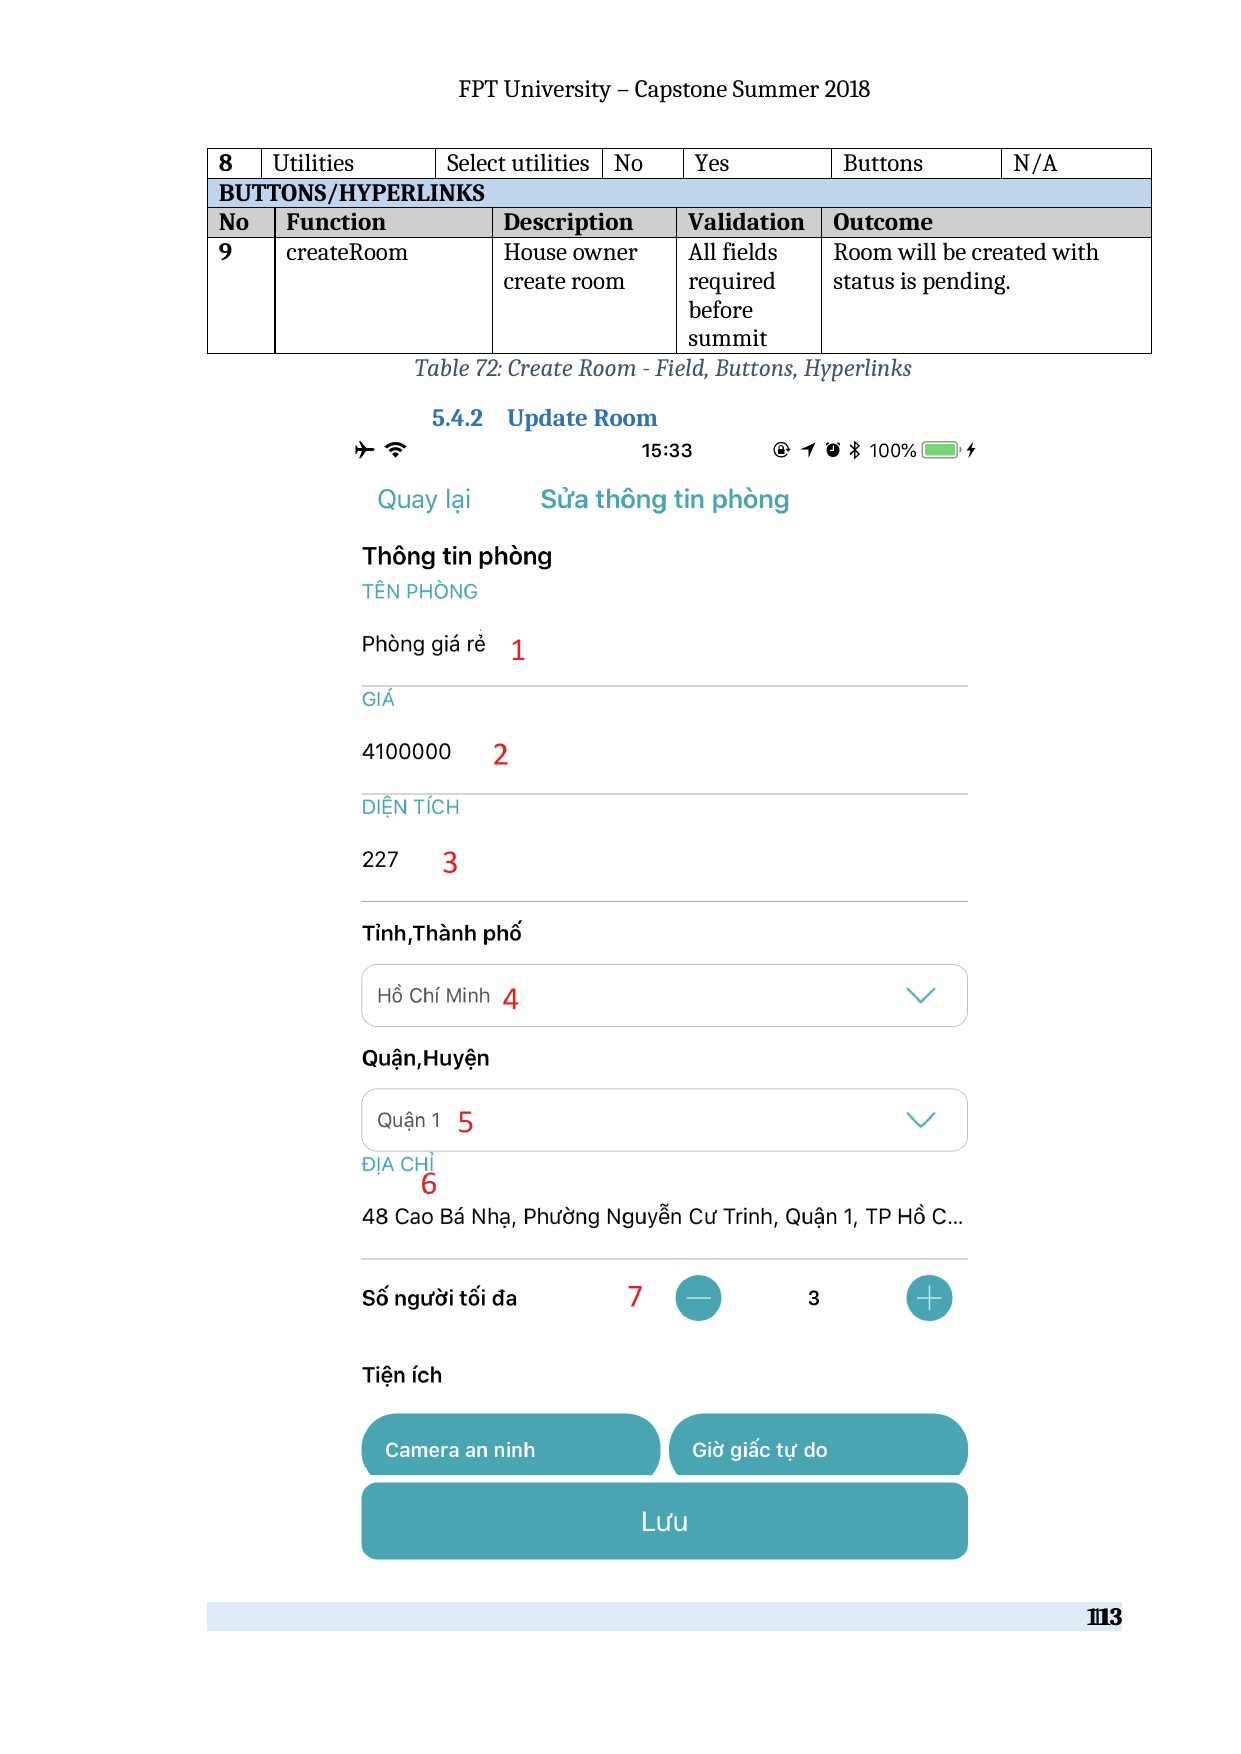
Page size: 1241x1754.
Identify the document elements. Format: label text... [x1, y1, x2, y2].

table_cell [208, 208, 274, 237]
subtitle Update Room [432, 404, 1122, 432]
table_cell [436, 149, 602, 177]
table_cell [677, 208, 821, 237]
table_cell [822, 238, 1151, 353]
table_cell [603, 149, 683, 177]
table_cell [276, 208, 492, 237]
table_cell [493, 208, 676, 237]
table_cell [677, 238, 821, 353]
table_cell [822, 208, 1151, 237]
text Table 72: Create Room - Field, Buttons, Hyperlinks [207, 354, 1122, 383]
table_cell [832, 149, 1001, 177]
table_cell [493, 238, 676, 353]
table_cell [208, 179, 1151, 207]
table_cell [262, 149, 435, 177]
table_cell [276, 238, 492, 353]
picture [346, 434, 983, 1567]
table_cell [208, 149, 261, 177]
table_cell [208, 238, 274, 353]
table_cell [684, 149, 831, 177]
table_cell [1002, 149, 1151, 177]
